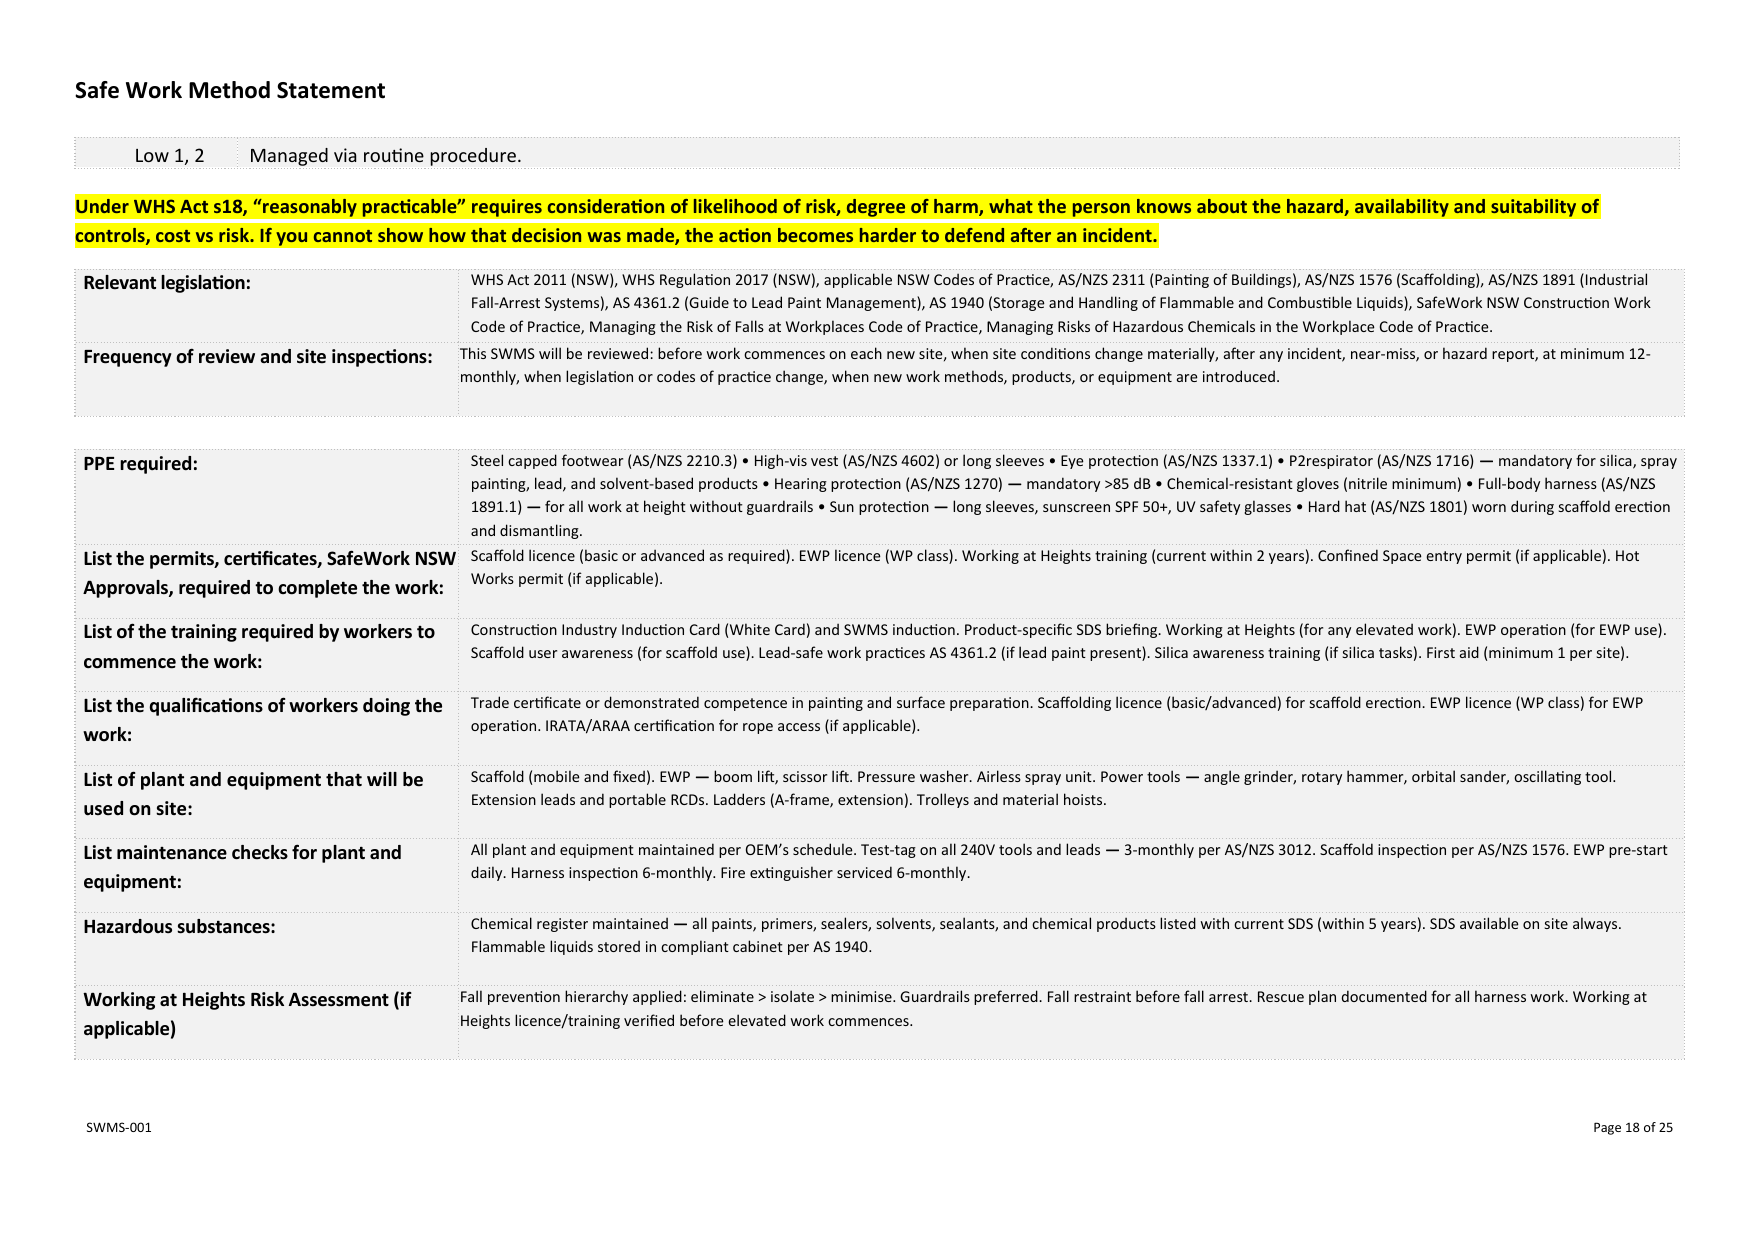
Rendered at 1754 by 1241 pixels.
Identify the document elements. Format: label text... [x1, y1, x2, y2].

table_cell Hazardous substances: [75, 912, 459, 985]
table_cell All plant and equipment maintained per OEM’s schedule. Test-tag on all 240V tools and leads — 3-monthly per AS/NZS 3012. Scaffold inspection per AS/NZS 1576. EWP pre-start daily. Harness inspection 6-monthly. Fire extinguisher serviced 6-monthly. [459, 838, 1684, 912]
table_cell Frequency of review and site inspections: [75, 342, 459, 416]
table_cell Trade certificate or demonstrated competence in painting and surface preparation. Scaffolding licence (basic/advanced) for scaffold erection. EWP licence (WP class) for EWP operation. IRATA/ARAA certification for rope access (if applicable). [459, 691, 1684, 765]
table_cell Scaffold (mobile and fixed). EWP — boom lift, scissor lift. Pressure washer. Airless spray unit. Power tools — angle grinder, rotary hammer, orbital sander, oscillating tool. Extension leads and portable RCDs. Ladders (A-frame, extension). Trolleys and material hoists. [459, 765, 1684, 838]
table_cell Scaffold licence (basic or advanced as required). EWP licence (WP class). Working at Heights training (current within 2 years). Confined Space entry permit (if applicable). Hot Works permit (if applicable). [459, 544, 1684, 618]
table_header Relevant legislation: [75, 269, 459, 342]
table_header Steel capped footwear (AS/NZS 2210.3) • High-vis vest (AS/NZS 4602) or long sleeves • Eye protection (AS/NZS 1337.1) • P2respirator (AS/NZS 1716) — mandatory for silica, spray painting, lead, and solvent-based products • Hearing protection (AS/NZS 1270) — mandatory >85 dB • Chemical-resistant gloves (nitrile minimum) • Full-body harness (AS/NZS 1891.1) — for all work at height without guardrails • Sun protection — long sleeves, sunscreen SPF 50+, UV safety glasses • Hard hat (AS/NZS 1801) worn during scaffold erection and dismantling. [459, 449, 1684, 544]
table_cell Fall prevention hierarchy applied: eliminate > isolate > minimise. Guardrails preferred. Fall restraint before fall arrest. Rescue plan documented for all harness work. Working at Heights licence/training verified before elevated work commences. [459, 985, 1684, 1059]
table_cell List the qualifications of workers doing the work: [75, 691, 459, 765]
table_cell This SWMS will be reviewed: before work commences on each new site, when site conditions change materially, after any incident, near-miss, or hazard report, at minimum 12-monthly, when legislation or codes of practice change, when new work methods, products, or equipment are introduced. [459, 342, 1684, 416]
text Under WHS Act s18, “reasonably practicable” requires consideration of likelihood of risk, degree of harm, what the person knows about the hazard, availability and suitability of controls, cost vs risk. If you cannot show how that decision was made, the action becomes harder to defend after an incident. [75, 193, 1679, 248]
table_header PPE required: [75, 449, 459, 544]
table_cell Managed via routine procedure. [238, 137, 1680, 167]
table_cell Low 1, 2 [75, 137, 237, 167]
table_cell Chemical register maintained — all paints, primers, sealers, solvents, sealants, and chemical products listed with current SDS (within 5 years). SDS available on site always. Flammable liquids stored in compliant cabinet per AS 1940. [459, 912, 1684, 985]
table_cell Construction Industry Induction Card (White Card) and SWMS induction. Product-specific SDS briefing. Working at Heights (for any elevated work). EWP operation (for EWP use). Scaffold user awareness (for scaffold use). Lead-safe work practices AS 4361.2 (if lead paint present). Silica awareness training (if silica tasks). First aid (minimum 1 per site). [459, 618, 1684, 691]
table_cell List the permits, certificates, SafeWork NSW Approvals, required to complete the work: [75, 544, 459, 618]
table_header WHS Act 2011 (NSW), WHS Regulation 2017 (NSW), applicable NSW Codes of Practice, AS/NZS 2311 (Painting of Buildings), AS/NZS 1576 (Scaffolding), AS/NZS 1891 (Industrial Fall-Arrest Systems), AS 4361.2 (Guide to Lead Paint Management), AS 1940 (Storage and Handling of Flammable and Combustible Liquids), SafeWork NSW Construction Work Code of Practice, Managing the Risk of Falls at Workplaces Code of Practice, Managing Risks of Hazardous Chemicals in the Workplace Code of Practice. [459, 269, 1684, 342]
table_cell Working at Heights Risk Assessment (if applicable) [75, 985, 459, 1059]
table_cell List of the training required by workers to commence the work: [75, 618, 459, 691]
table_cell List of plant and equipment that will be used on site: [75, 765, 459, 838]
table_cell List maintenance checks for plant and equipment: [75, 838, 459, 912]
